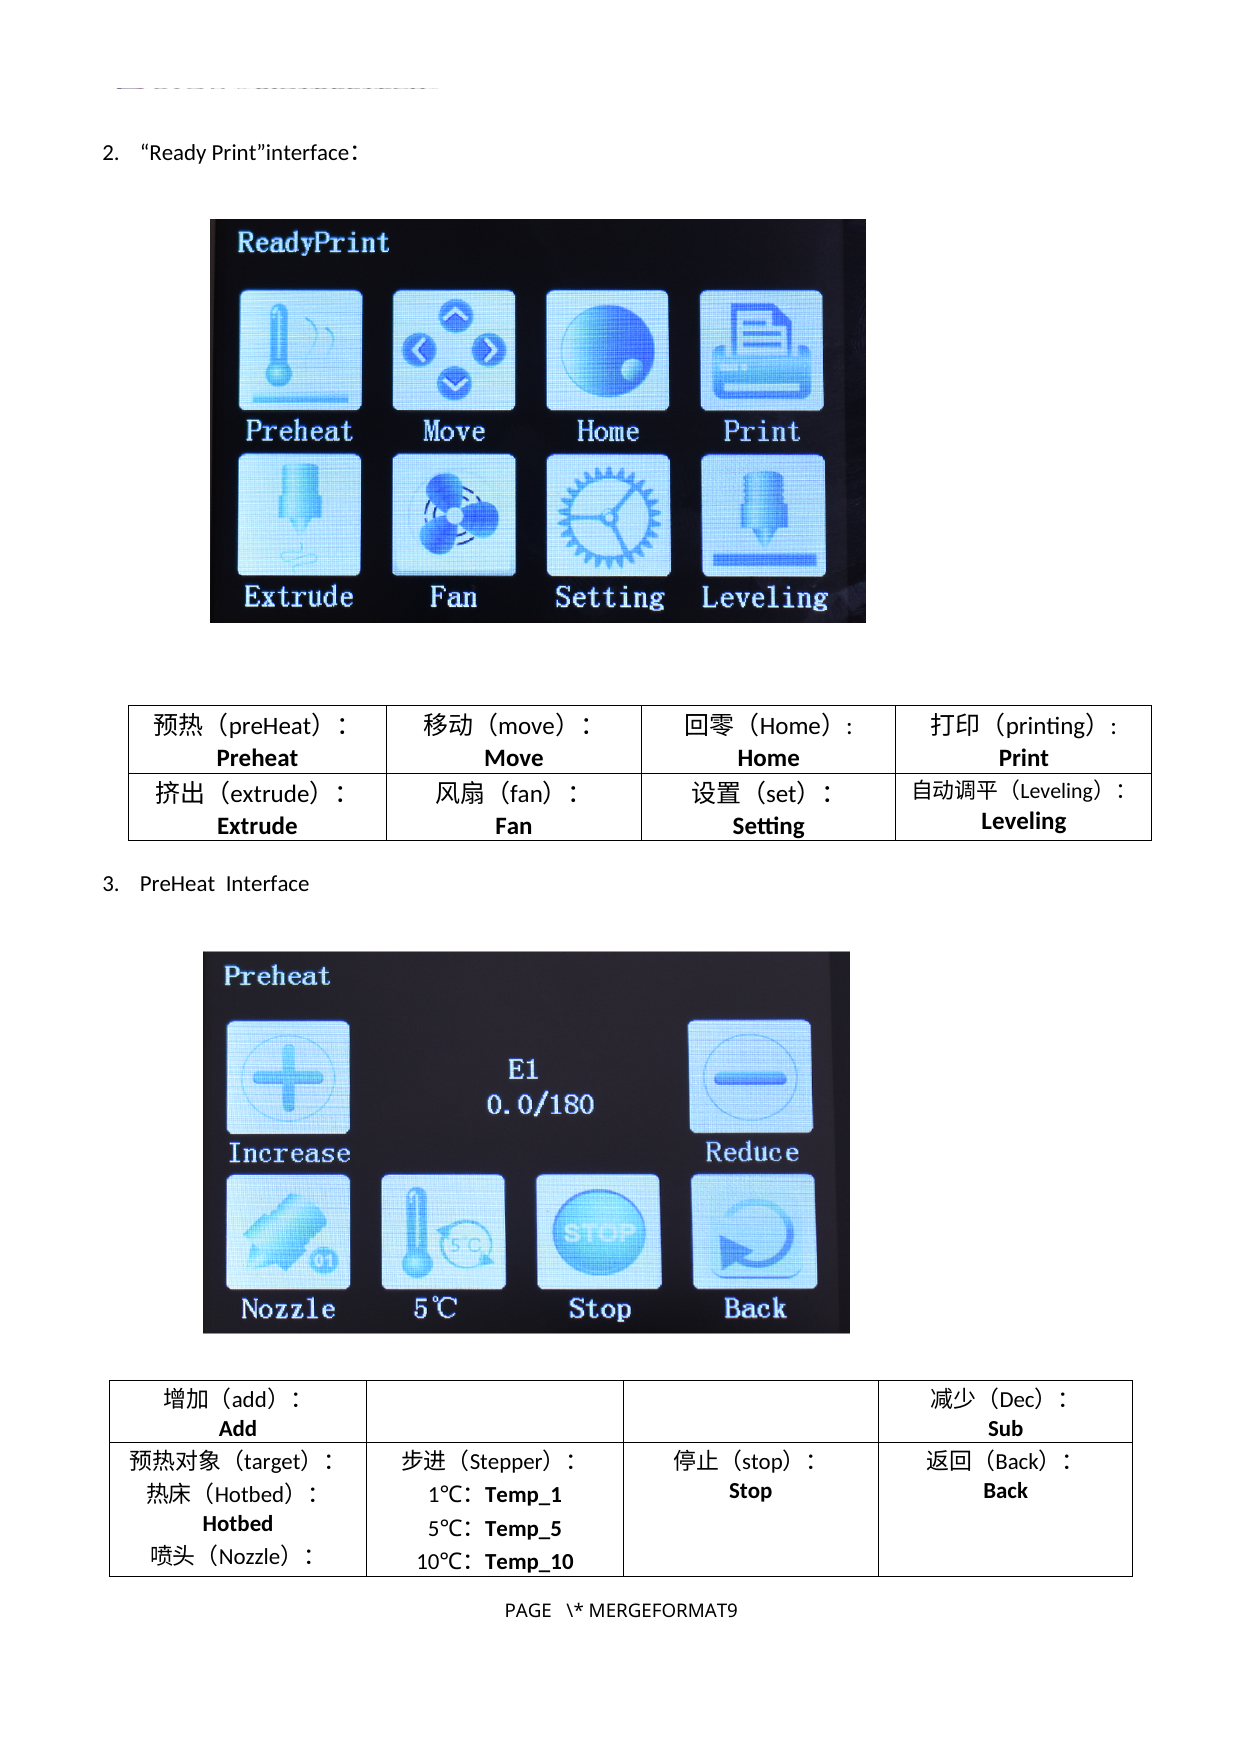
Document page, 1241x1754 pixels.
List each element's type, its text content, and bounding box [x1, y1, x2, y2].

table_header [367, 1381, 623, 1442]
list PreHeat Interface [102, 869, 1140, 897]
picture [139, 166, 925, 677]
table_header 预热（preHeat）： Preheat [129, 706, 386, 772]
table_cell 停止（stop）： Stop [624, 1443, 878, 1576]
table_header 减少（Dec）： Sub [879, 1381, 1132, 1442]
table_header 打印（printing）: Print [896, 706, 1151, 772]
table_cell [367, 1443, 623, 1576]
table_header [624, 1381, 878, 1442]
table_header 增加（add）： Add [110, 1381, 366, 1442]
table_header 移动（move）： Move [387, 706, 641, 772]
picture [139, 897, 915, 1380]
table_cell 返回（Back）： Back [879, 1443, 1132, 1576]
table_cell 设置（set）： Setting [642, 774, 895, 840]
table_cell 风扇（fan）： Fan [387, 774, 641, 840]
table_cell 挤出（extrude）： Extrude [129, 774, 386, 840]
list “Ready Print”interface： [102, 133, 1140, 167]
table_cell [110, 1443, 366, 1576]
table_cell 自动调平（Leveling）： Leveling [896, 774, 1151, 840]
table_header 回零（Home）: Home [642, 706, 895, 772]
